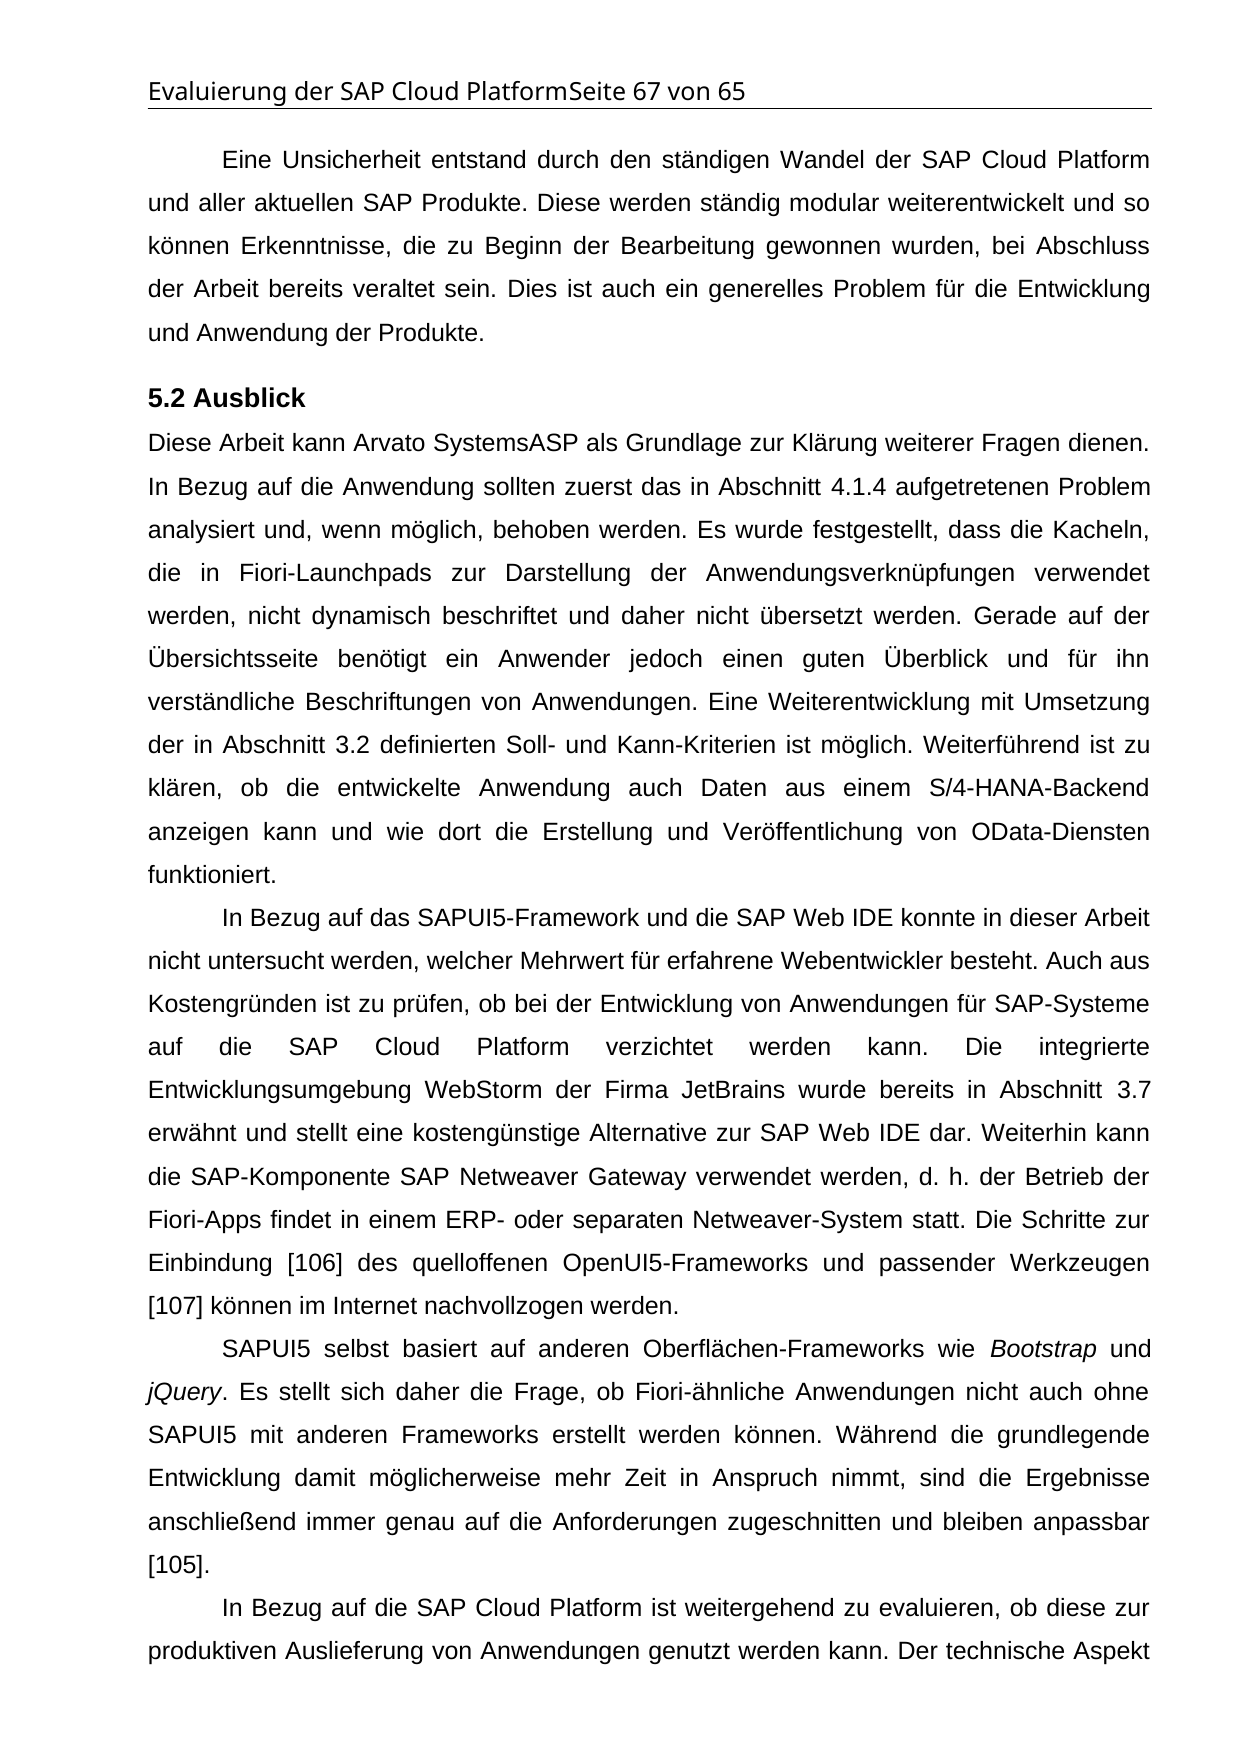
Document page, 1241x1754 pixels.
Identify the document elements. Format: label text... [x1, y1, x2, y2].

text Eine Unsicherheit entstand durch den ständigen Wandel der SAP Cloud Platform und aller aktuellen SAP Produkte. Diese werden ständig modular weiterentwickelt und so können Erkenntnisse, die zu Beginn der Bearbeitung gewonnen wurden, bei Abschluss der Arbeit bereits veraltet sein. Dies ist auch ein generelles Problem für die Entwicklung und Anwendung der Produkte. [148, 145, 1152, 346]
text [148, 1593, 1152, 1665]
subtitle Ausblick [148, 382, 1152, 413]
text In Bezug auf das SAPUI5-Framework und die SAP Web IDE konnte in dieser Arbeit nicht untersucht werden, welcher Mehrwert für erfahrene Webentwickler besteht. Auch aus Kostengründen ist zu prüfen, ob bei der Entwicklung von Anwendungen für SAP-Systeme auf die SAP Cloud Platform verzichtet werden kann. Die integrierte Entwicklungsumgebung WebStorm der Firma JetBrains wurde bereits in Abschnitt 3.7 erwähnt und stellt eine kostengünstige Alternative zur SAP Web IDE dar. Die Schritte zur Einbindung des quelloffenen OpenUI5-Frameworks und passender Werkzeugen können im Internet nachvollzogen werden. [148, 903, 1152, 1320]
text SAPUI5 selbst basiert auf anderen Oberflächen-Frameworks wie Bootstrap und jQuery. Es stellt sich daher die Frage, ob Fiori-ähnliche Anwendungen nicht auch ohne SAPUI5 mit anderen Frameworks erstellt werden können. Während die grundlegende Entwicklung damit möglicherweise mehr Zeit in Anspruch nimmt, sind die Ergebnisse anschließend immer genau auf die Anforderungen zugeschnitten und bleiben anpassbar . [148, 1334, 1152, 1578]
text Diese Arbeit kann als Grundlage zur Klärung weiterer Fragen dienen. In Bezug auf die Anwendung sollten zuerst das in Abschnitt 4.1.4 aufgetretenen Problem analysiert und, wenn möglich, behoben werden. Es wurde festgestellt, dass die Kacheln, die in Fiori-Launchpads zur Darstellung der Anwendungsverknüpfungen verwendet werden, nicht dynamisch beschriftet und daher nicht übersetzt werden. Gerade auf der Übersichtsseite benötigt ein Anwender jedoch einen guten Überblick und für ihn verständliche Beschriftungen von Anwendungen. Eine Weiterentwicklung mit Umsetzung der in Abschnitt 3.2 definierten Soll- und Kann-Kriterien ist möglich. Weiterführend ist zu klären, ob die entwickelte Anwendung auch Daten aus einem S/4-HANA-Backend anzeigen kann und wie dort die Erstellung und Veröffentlichung von OData-Diensten funktioniert. [148, 428, 1152, 888]
